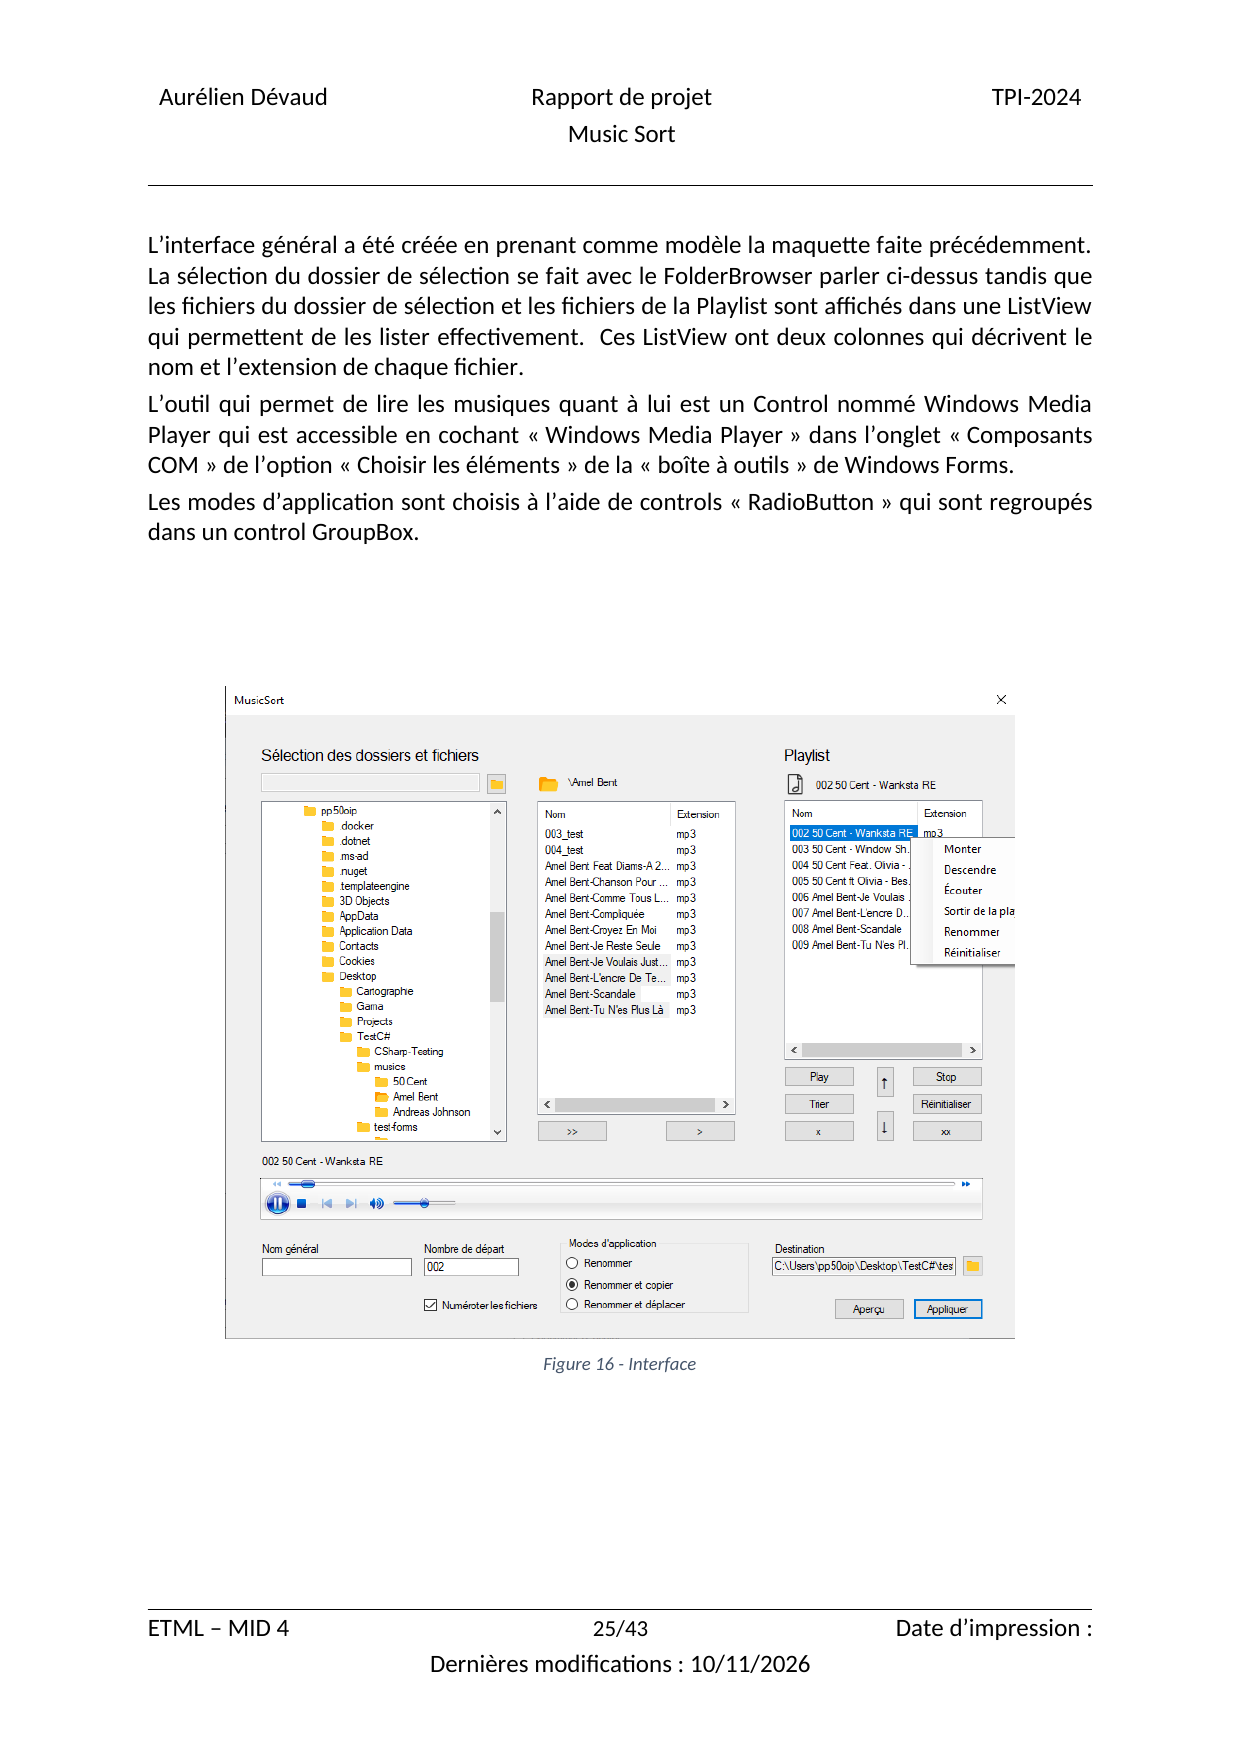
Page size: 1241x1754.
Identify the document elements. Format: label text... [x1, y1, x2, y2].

picture [225, 686, 1015, 1339]
text Les modes d’application sont choisis à l’aide de controls « RadioButton » qui sont regroupés dans un control GroupBox. [148, 486, 1092, 547]
text L’outil qui permet de lire les musiques quant à lui est un Control nommé Windows Media Player qui est accessible en cochant « Windows Media Player » dans l’onglet « Composants COM » de l’option « Choisir les éléments » de la « boîte à outils » de Windows Forms. [148, 388, 1092, 480]
text L’interface général a été créée en prenant comme modèle la maquette faite précédemment. La sélection du dossier de sélection se fait avec le FolderBrowser parler ci-dessus tandis que les fichiers du dossier de sélection et les fichiers de la Playlist sont affichés dans une ListView qui permettent de les lister effectivement. Ces ListView ont deux colonnes qui décrivent le nom et l’extension de chaque fichier. [148, 229, 1092, 382]
